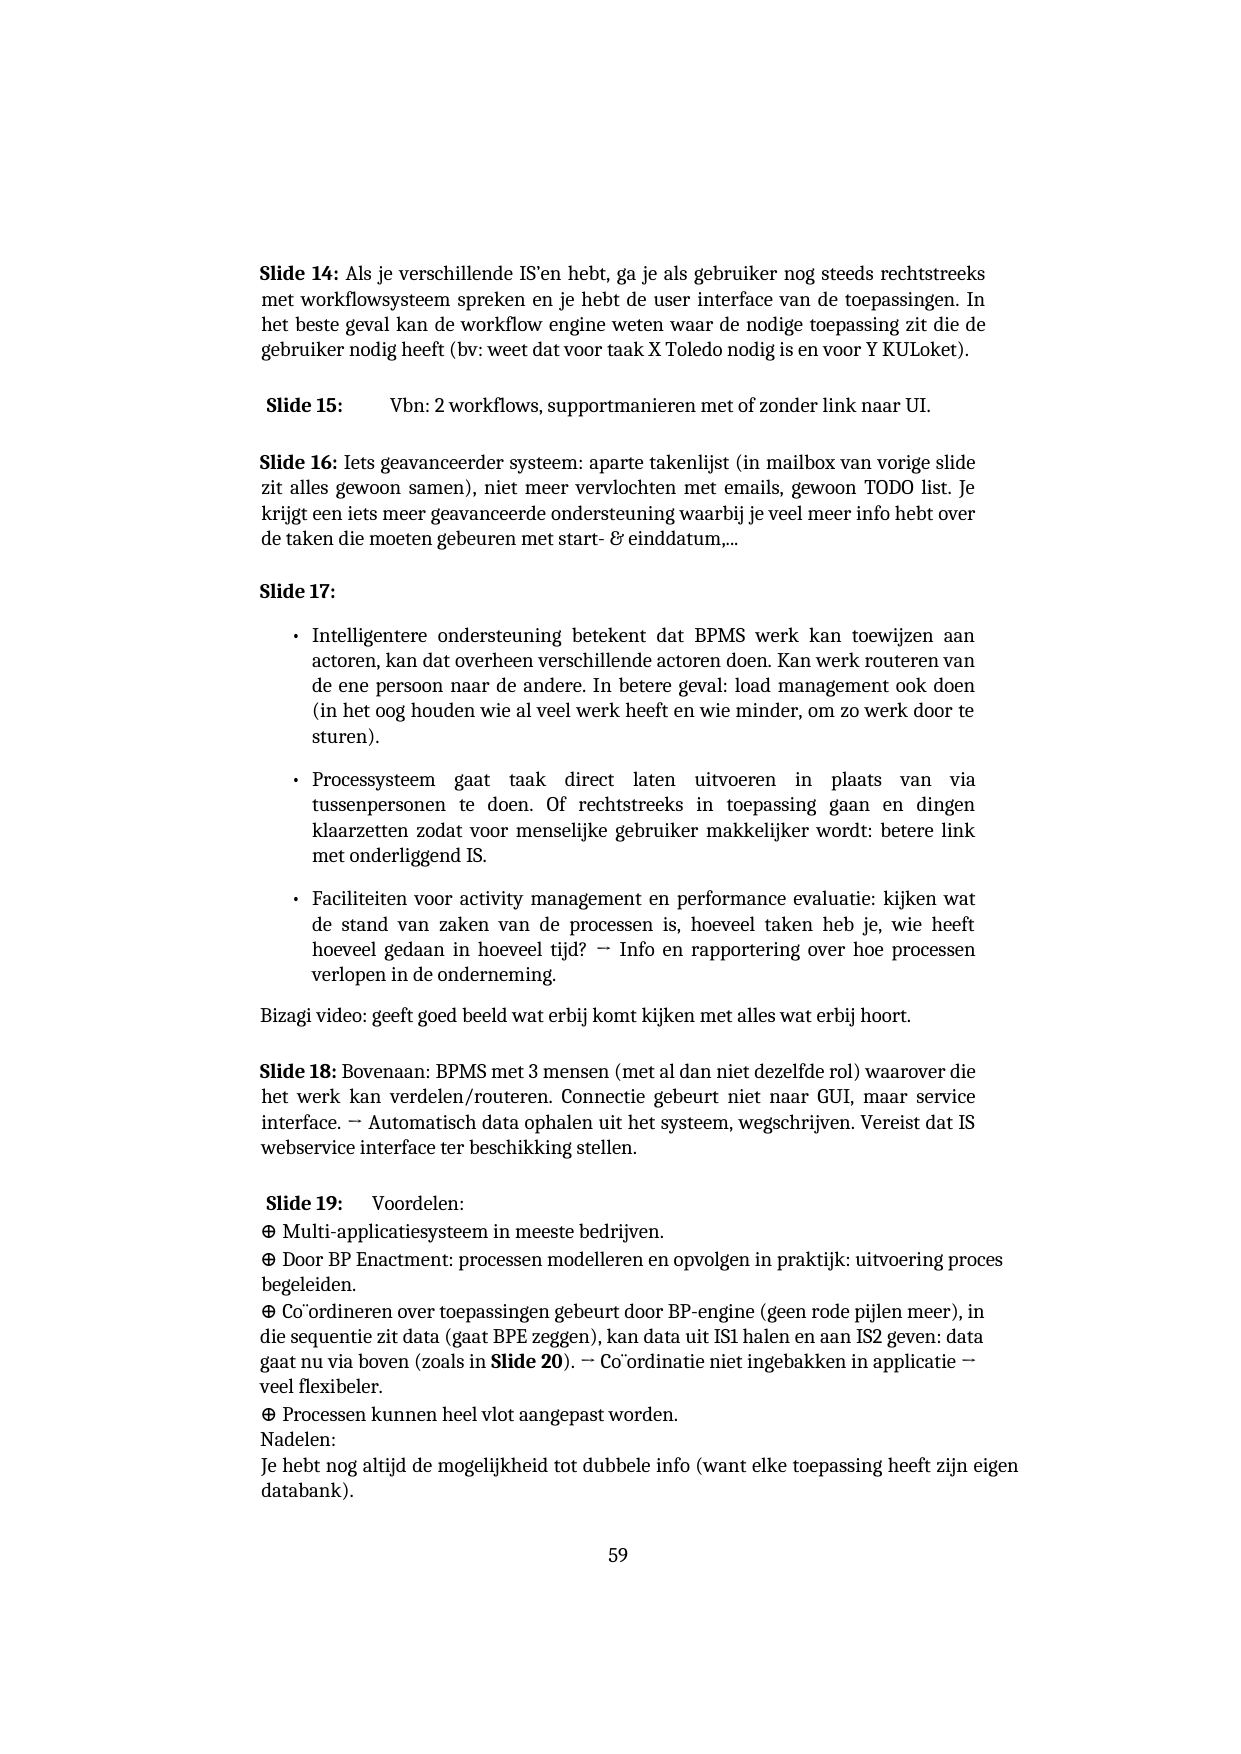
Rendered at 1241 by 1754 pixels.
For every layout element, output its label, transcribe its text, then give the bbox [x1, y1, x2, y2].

text Slide 15: Vbn: 2 workflows, supportmanieren met of zonder link naar UI. [127, 394, 1026, 418]
text ⊕ Co¨ordineren over toepassingen gebeurt door BP-engine (geen rode pijlen meer), in die sequentie zit data (gaat BPE zeggen), kan data uit IS1 halen en aan IS2 geven: data gaat nu via boven (zoals in Slide 20). → Co¨ordinatie niet ingebakken in applicatie → veel flexibeler. [260, 1299, 1005, 1399]
text Slide 18: Bovenaan: BPMS met 3 mensen (met al dan niet dezelfde rol) waarover die het werk kan verdelen/routeren. Connectie gebeurt niet naar GUI, maar service interface. → Automatisch data ophalen uit het systeem, wegschrijven. Vereist dat IS webservice interface ter beschikking stellen. [260, 1060, 976, 1160]
text Slide 16: Iets geavanceerder systeem: aparte takenlijst (in mailbox van vorige slide zit alles gewoon samen), niet meer vervlochten met emails, gewoon TODO list. Je krijgt een iets meer geavanceerde ondersteuning waarbij je veel meer info hebt over de taken die moeten gebeuren met start- & einddatum,... [260, 451, 976, 551]
text Slide 19: Voordelen: [127, 1192, 1026, 1216]
text Nadelen: [260, 1428, 819, 1452]
text Slide 17: [260, 580, 1005, 604]
text Slide 14: Als je verschillende IS’en hebt, ga je als gebruiker nog steeds rechtstreeks met workflowsysteem spreken en je hebt de user interface van de toepassingen. In het beste geval kan de workflow engine weten waar de nodige toepassing zit die de gebruiker nodig heeft (bv: weet dat voor taak X Toledo nodig is en voor Y KULoket). [260, 262, 987, 362]
text ⊕ Multi-applicatiesysteem in meeste bedrijven. [260, 1220, 819, 1244]
list Faciliteiten voor activity management en performance evaluatie: kijken wat de stand van zaken van de processen is, hoeveel taken heb je, wie heeft hoeveel gedaan in hoeveel tijd? → Info en rapportering over hoe processen verlopen in de onderneming. [291, 887, 976, 987]
text Je hebt nog altijd de mogelijkheid tot dubbele info (want elke toepassing heeft zijn eigen databank). [260, 1454, 1021, 1503]
list Processysteem gaat taak direct laten uitvoeren in plaats van via tussenpersonen te doen. Of rechtstreeks in toepassing gaan en dingen klaarzetten zodat voor menselijke gebruiker makkelijker wordt: betere link met onderliggend IS. [291, 768, 976, 868]
list Intelligentere ondersteuning betekent dat BPMS werk kan toewijzen aan actoren, kan dat overheen verschillende actoren doen. Kan werk routeren van de ene persoon naar de andere. In betere geval: load management ook doen (in het oog houden wie al veel werk heeft en wie minder, om zo werk door te sturen). [291, 623, 976, 748]
text ⊕ Processen kunnen heel vlot aangepast worden. [260, 1402, 819, 1426]
text ⊕ Door BP Enactment: processen modelleren en opvolgen in praktijk: uitvoering proces begeleiden. [260, 1247, 1004, 1297]
text Bizagi video: geeft goed beeld wat erbij komt kijken met alles wat erbij hoort. [260, 1004, 1026, 1028]
